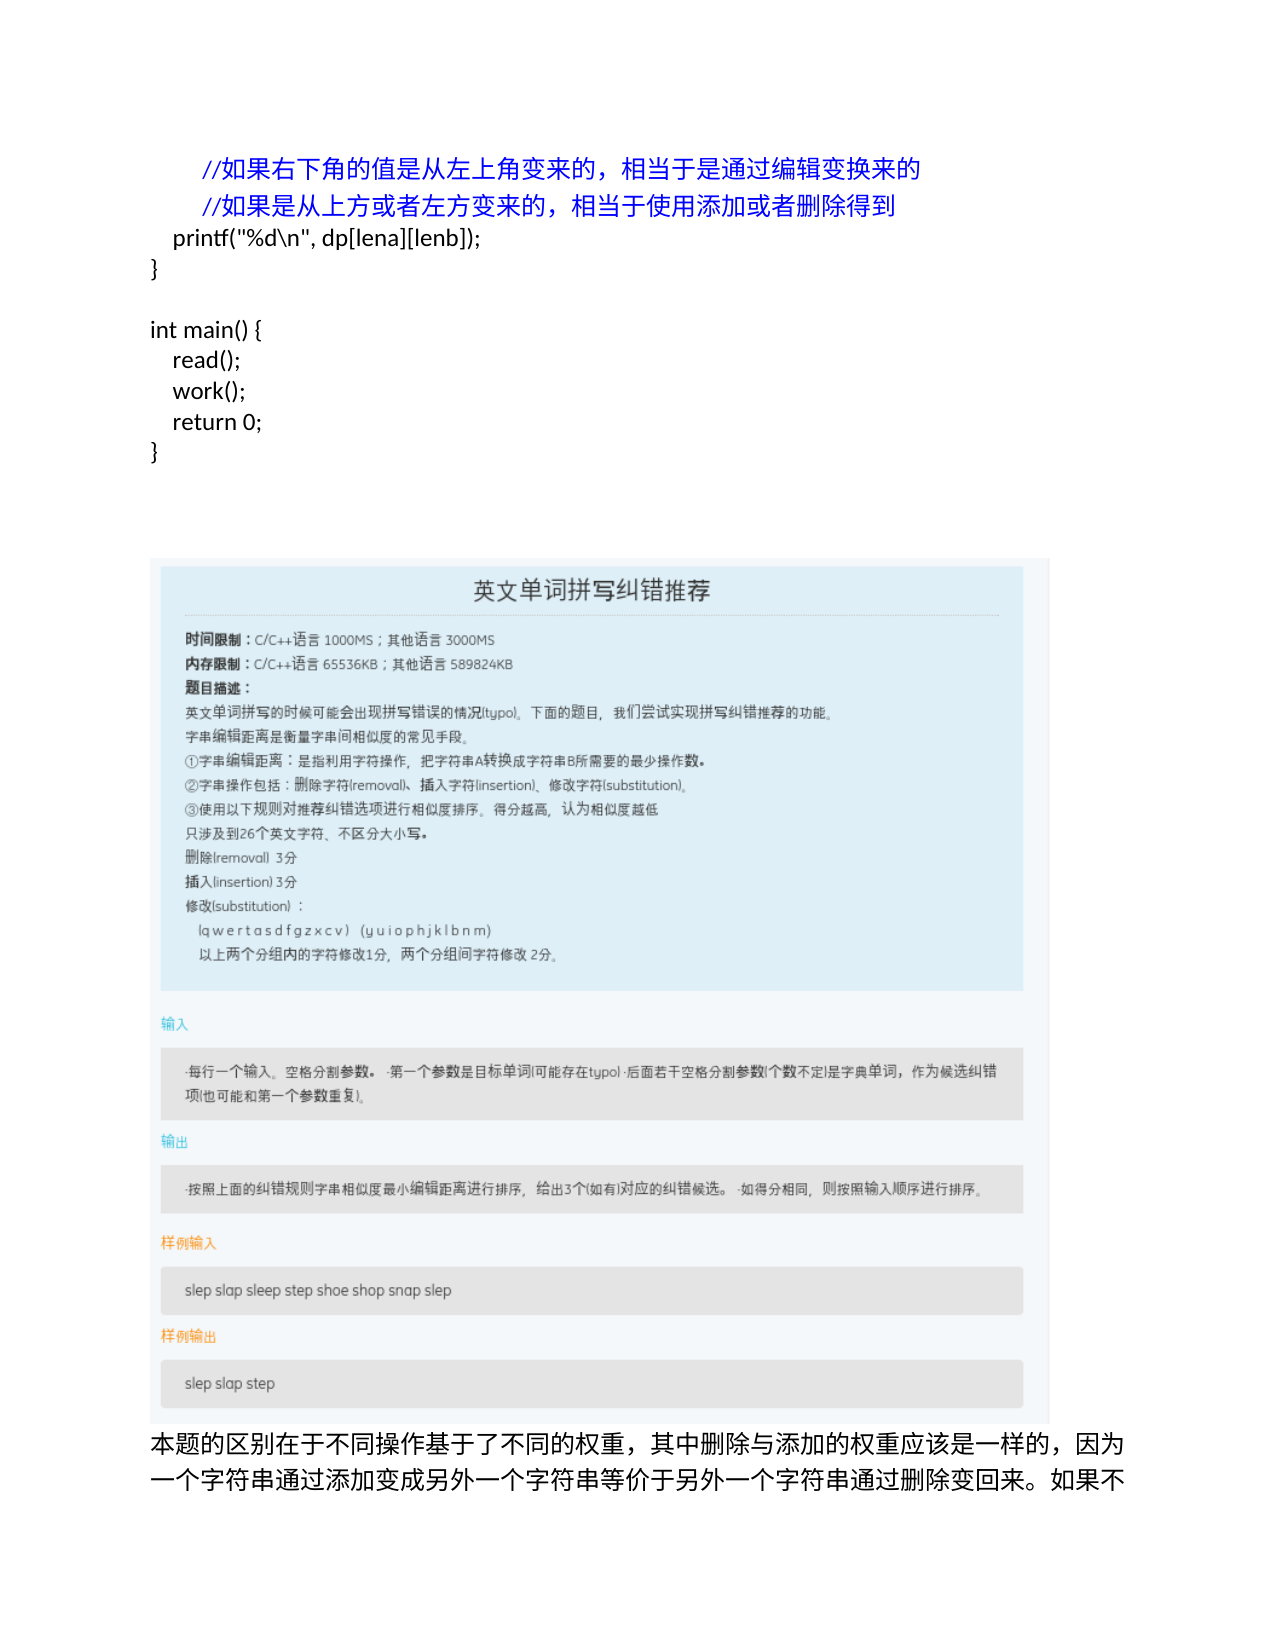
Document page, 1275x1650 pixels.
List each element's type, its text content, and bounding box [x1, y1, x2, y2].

list read(); [150, 344, 1125, 375]
list printf("%d\n", dp[lena][lenb]); [150, 222, 1125, 253]
list } [150, 436, 1125, 467]
list int main() { [150, 314, 1125, 344]
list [150, 1424, 1125, 1497]
list //如果是从上方或者左方变来的，相当于使用添加或者删除得到 [150, 186, 1125, 222]
list //如果右下角的值是从左上角变来的，相当于是通过编辑变换来的 [150, 150, 1125, 186]
picture [150, 558, 1050, 1424]
list return 0; [150, 406, 1125, 436]
list } [150, 253, 1125, 283]
list work(); [150, 375, 1125, 406]
